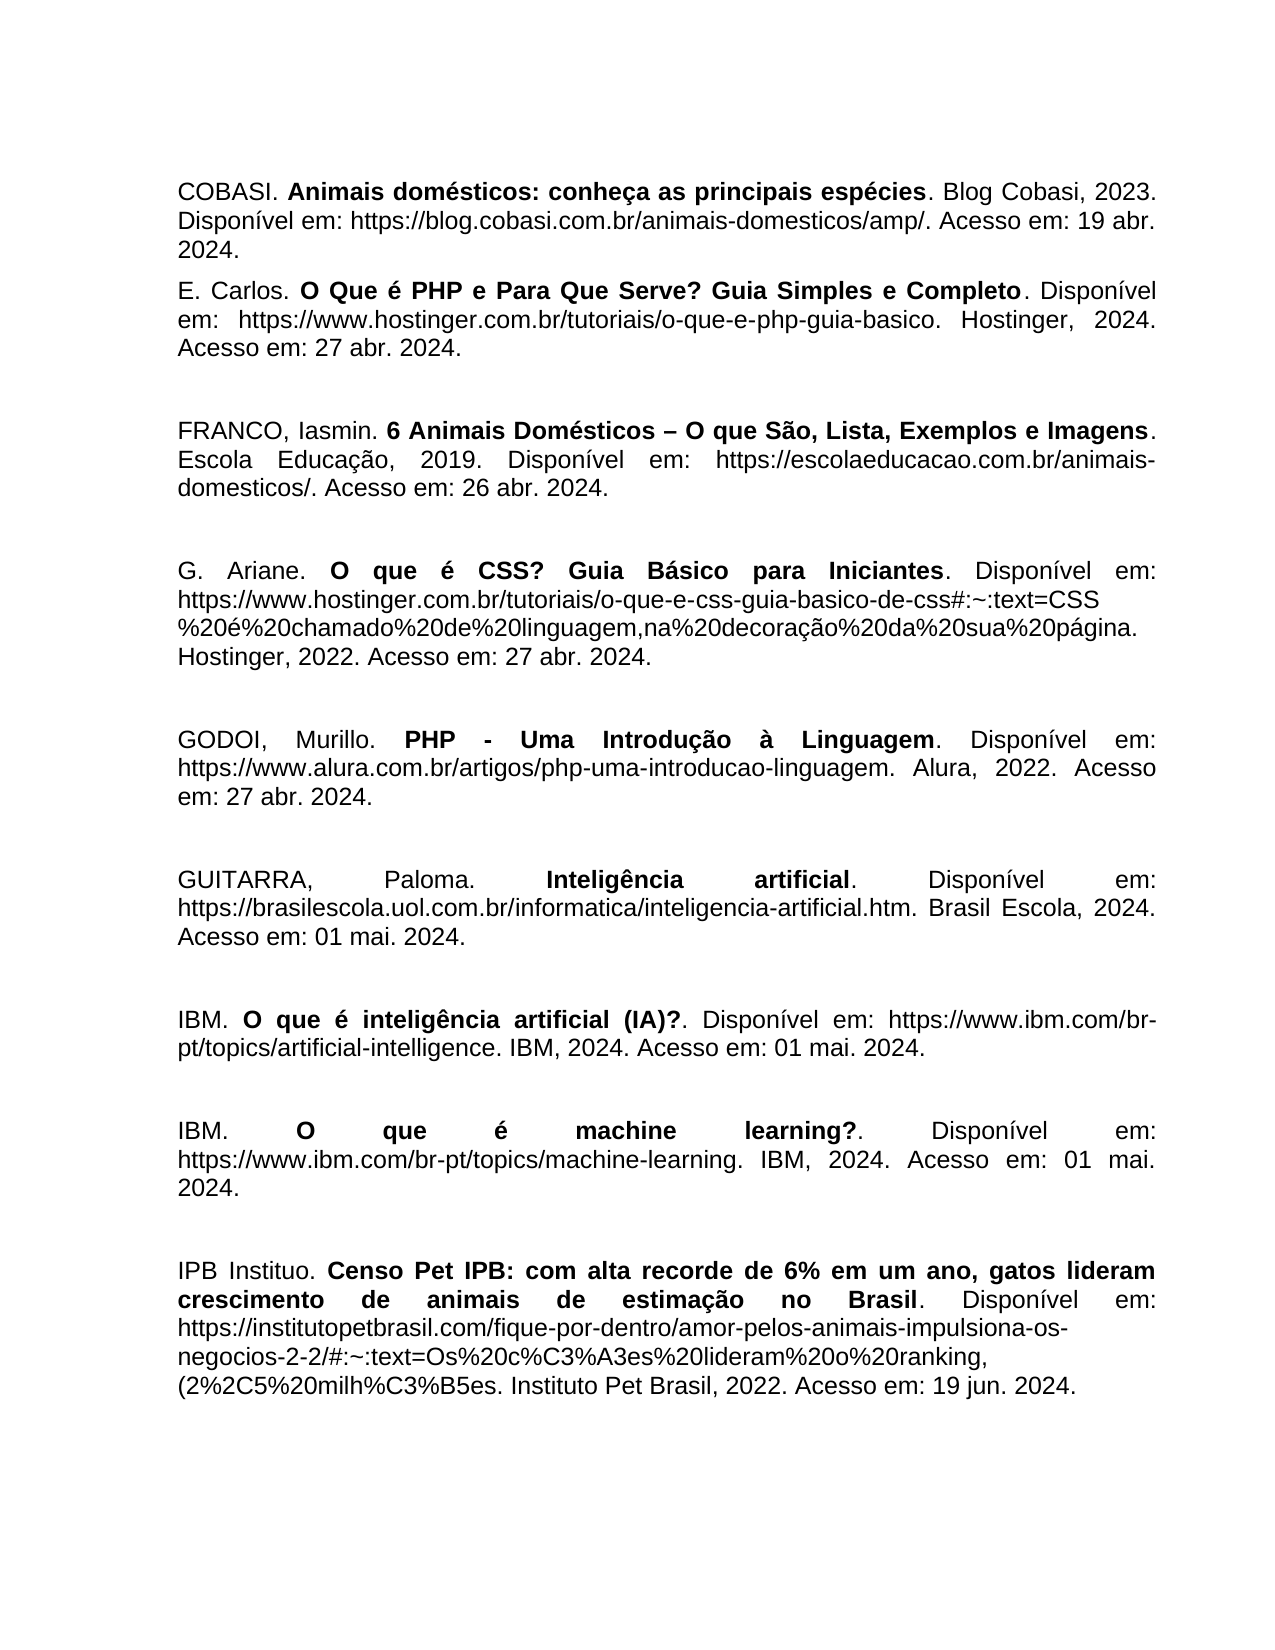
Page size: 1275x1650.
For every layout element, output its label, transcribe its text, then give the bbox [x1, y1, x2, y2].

text COBASI. Animais domésticos: conheça as principais espécies. Blog Cobasi, 2023. Disponível em: https://blog.cobasi.com.br/animais-domesticos/amp/. Acesso em: 19 abr. 2024. [177, 177, 1157, 263]
text E. Carlos. O Que é PHP e Para Que Serve? Guia Simples e Completo. Disponível em: https://www.hostinger.com.br/tutoriais/o-que-e-php-guia-basico. Hostinger, 2024. Acesso em: 27 abr. 2024. [177, 276, 1157, 362]
text G. Ariane. O que é CSS? Guia Básico para Iniciantes. Disponível em: https://www.hostinger.com.br/tutoriais/o-que-e-css-guia-basico-de-css#:~:text=CSS%20é%20chamado%20de%20linguagem,na%20decoração%20da%20sua%20página. Hostinger, 2022. Acesso em: 27 abr. 2024. [177, 556, 1157, 671]
text IBM. O que é machine learning?. Disponível em: https://www.ibm.com/br-pt/topics/machine-learning. IBM, 2024. Acesso em: 01 mai. 2024. [177, 1116, 1157, 1202]
text GODOI, Murillo. PHP - Uma Introdução à Linguagem. Disponível em: https://www.alura.com.br/artigos/php-uma-introducao-linguagem. Alura, 2022. Acesso em: 27 abr. 2024. [177, 725, 1157, 811]
text IBM. O que é inteligência artificial (IA)?. Disponível em: https://www.ibm.com/br-pt/topics/artificial-intelligence. IBM, 2024. Acesso em: 01 mai. 2024. [177, 1005, 1157, 1062]
text FRANCO, Iasmin. 6 Animais Domésticos – O que São, Lista, Exemplos e Imagens. Escola Educação, 2019. Disponível em: https://escolaeducacao.com.br/animais-domesticos/. Acesso em: 26 abr. 2024. [177, 416, 1157, 502]
text IPB Instituo. Censo Pet IPB: com alta recorde de 6% em um ano, gatos lideram crescimento de animais de estimação no Brasil. Disponível em: https://institutopetbrasil.com/fique-por-dentro/amor-pelos-animais-impulsiona-os-negocios-2-2/#:~:text=Os%20c%C3%A3es%20lideram%20o%20ranking,(2%2C5%20milh%C3%B5es. Instituto Pet Brasil, 2022. Acesso em: 19 jun. 2024. [177, 1256, 1157, 1400]
text GUITARRA, Paloma. Inteligência artificial. Disponível em: https://brasilescola.uol.com.br/informatica/inteligencia-artificial.htm. Brasil Escola, 2024. Acesso em: 01 mai. 2024. [177, 865, 1157, 951]
